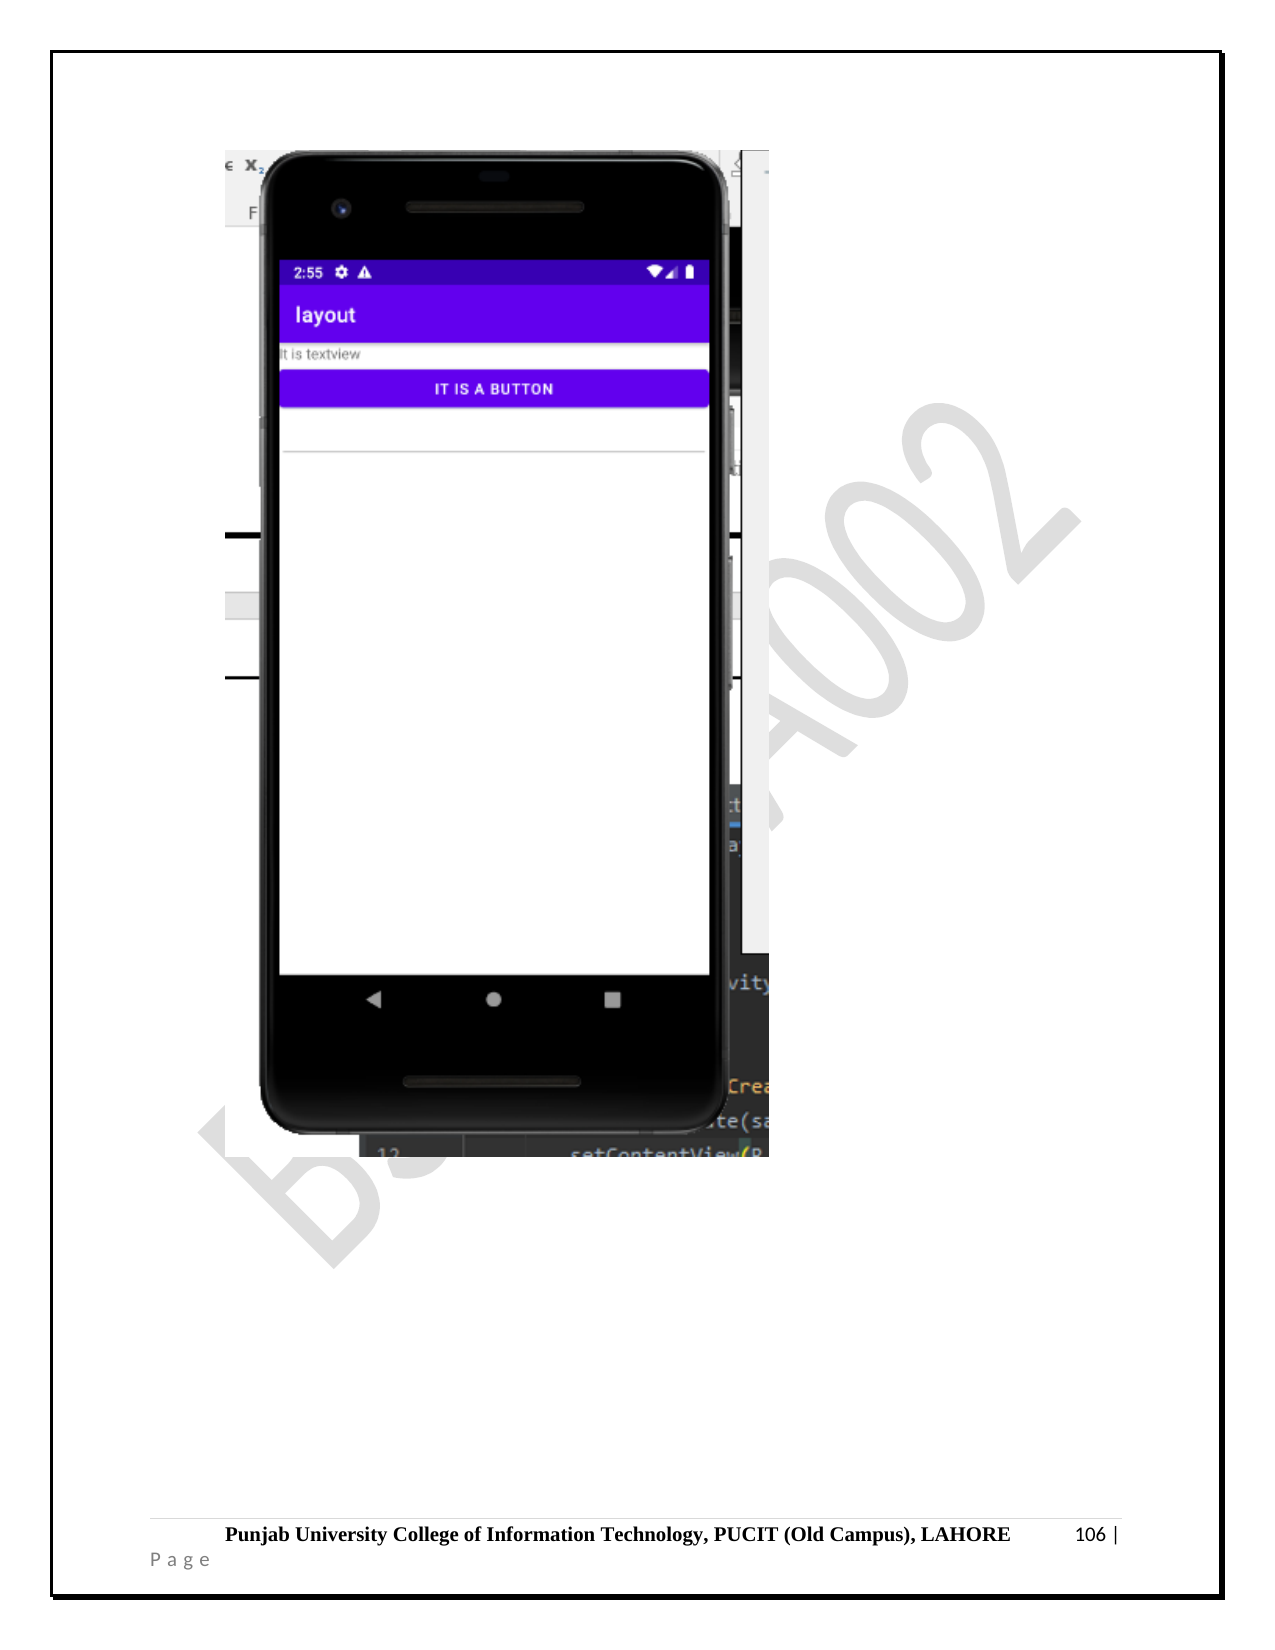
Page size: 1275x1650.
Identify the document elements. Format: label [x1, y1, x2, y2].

picture [225, 150, 769, 1157]
